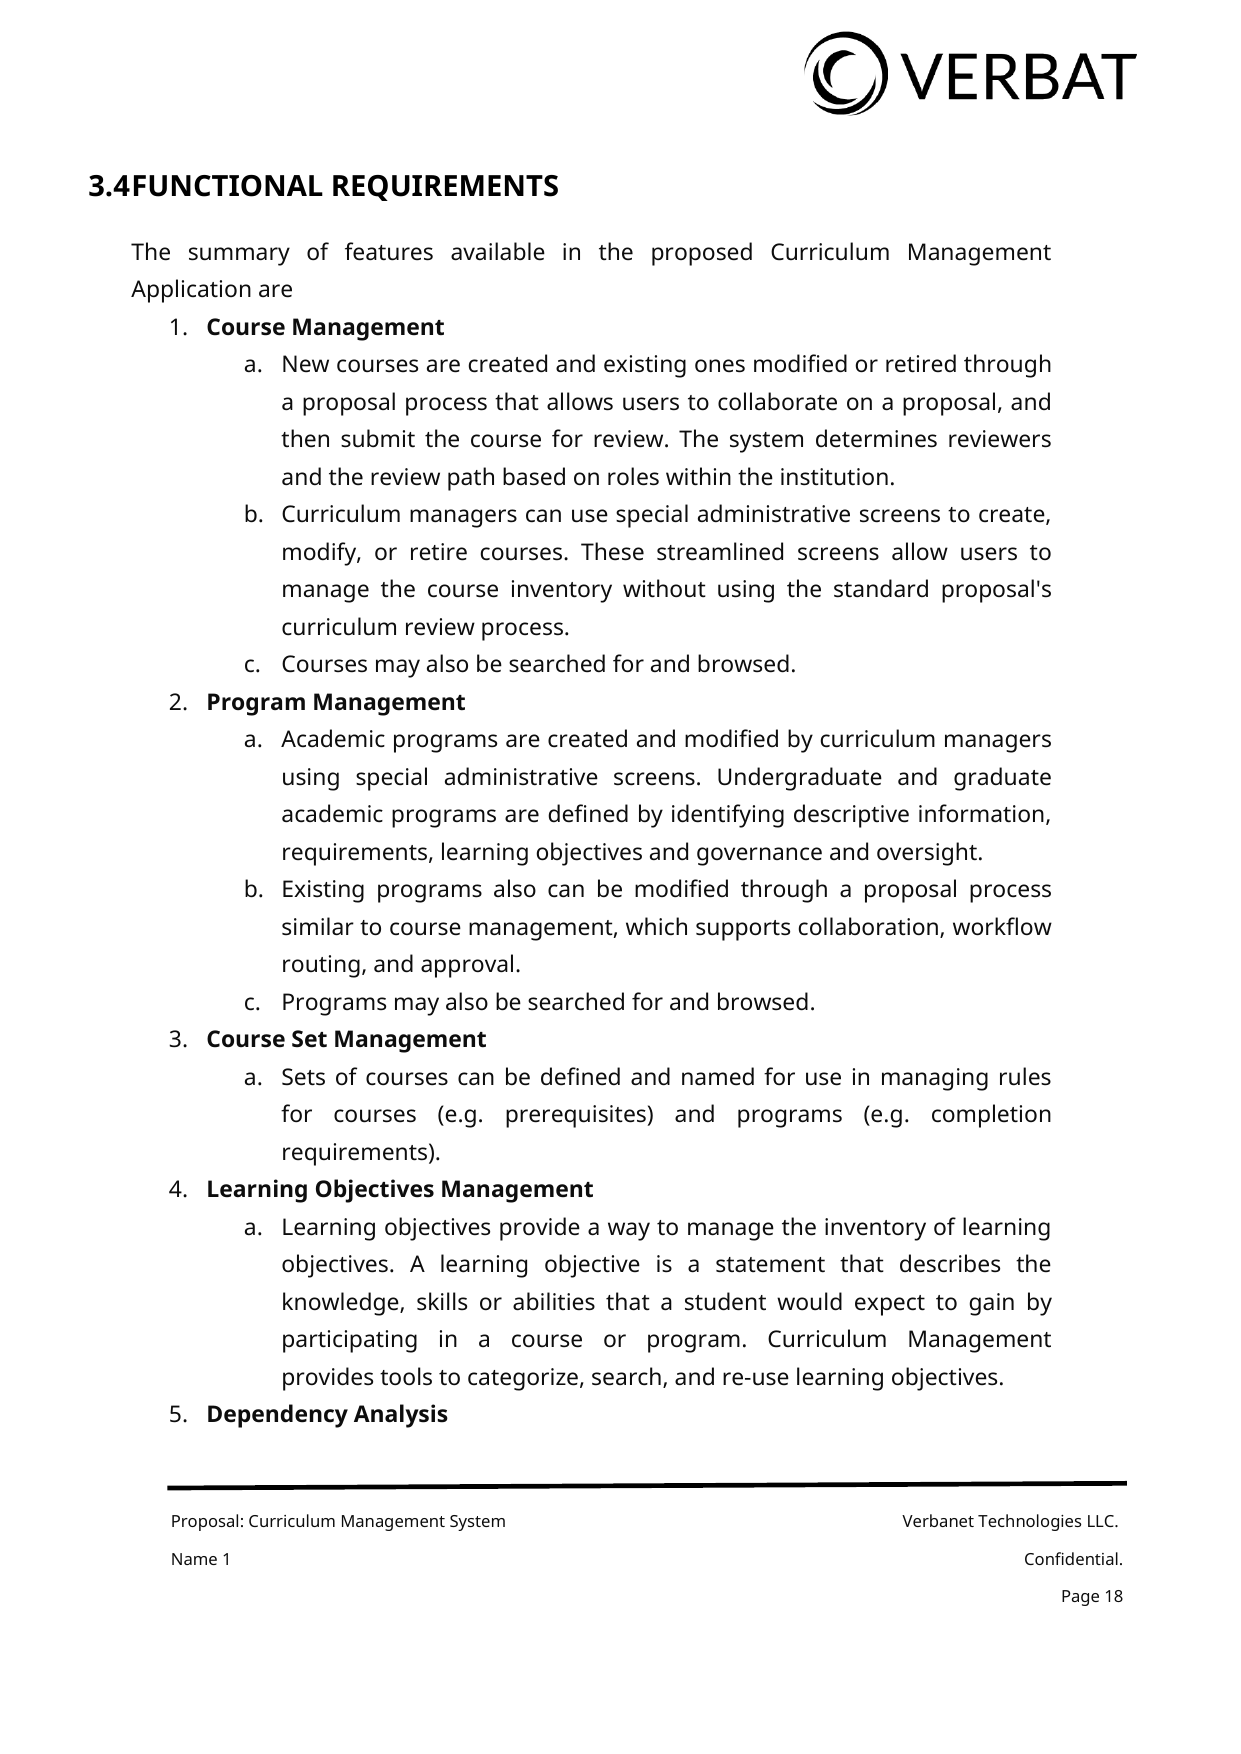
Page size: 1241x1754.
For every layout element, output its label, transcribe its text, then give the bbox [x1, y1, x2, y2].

text The summary of features available in the proposed Curriculum Management Application are [131, 230, 1053, 305]
list Program Management [169, 680, 1053, 718]
picture [800, 27, 1138, 116]
list Curriculum managers can use special administrative screens to create, modify, or retire courses. These streamlined screens allow users to manage the course inventory without using the standard proposal's curriculum review process. [244, 493, 1053, 643]
list Learning objectives provide a way to manage the inventory of learning objectives. A learning objective is a statement that describes the knowledge, skills or abilities that a student would expect to gain by participating in a course or program. Curriculum Management provides tools to categorize, search, and re-use learning objectives. [244, 1205, 1053, 1393]
list Course Set Management [169, 1018, 1053, 1055]
list New courses are created and existing ones modified or retired through a proposal process that allows users to collaborate on a proposal, and then submit the course for review. The system determines reviewers and the review path based on roles within the institution. [244, 343, 1053, 493]
list Learning Objectives Management [169, 1168, 1053, 1205]
subtitle FUNCTIONAL REQUIREMENTS [88, 166, 1053, 205]
list Course Management [169, 305, 1053, 343]
list Programs may also be searched for and browsed. [244, 980, 1053, 1018]
list Sets of courses can be defined and named for use in managing rules for courses (e.g. prerequisites) and programs (e.g. completion requirements). [244, 1055, 1053, 1168]
list Existing programs also can be modified through a proposal process similar to course management, which supports collaboration, workflow routing, and approval. [244, 868, 1053, 980]
list Dependency Analysis [169, 1393, 1053, 1430]
list Academic programs are created and modified by curriculum managers using special administrative screens. Undergraduate and graduate academic programs are defined by identifying descriptive information, requirements, learning objectives and governance and oversight. [244, 718, 1053, 868]
list Courses may also be searched for and browsed. [244, 643, 1053, 680]
